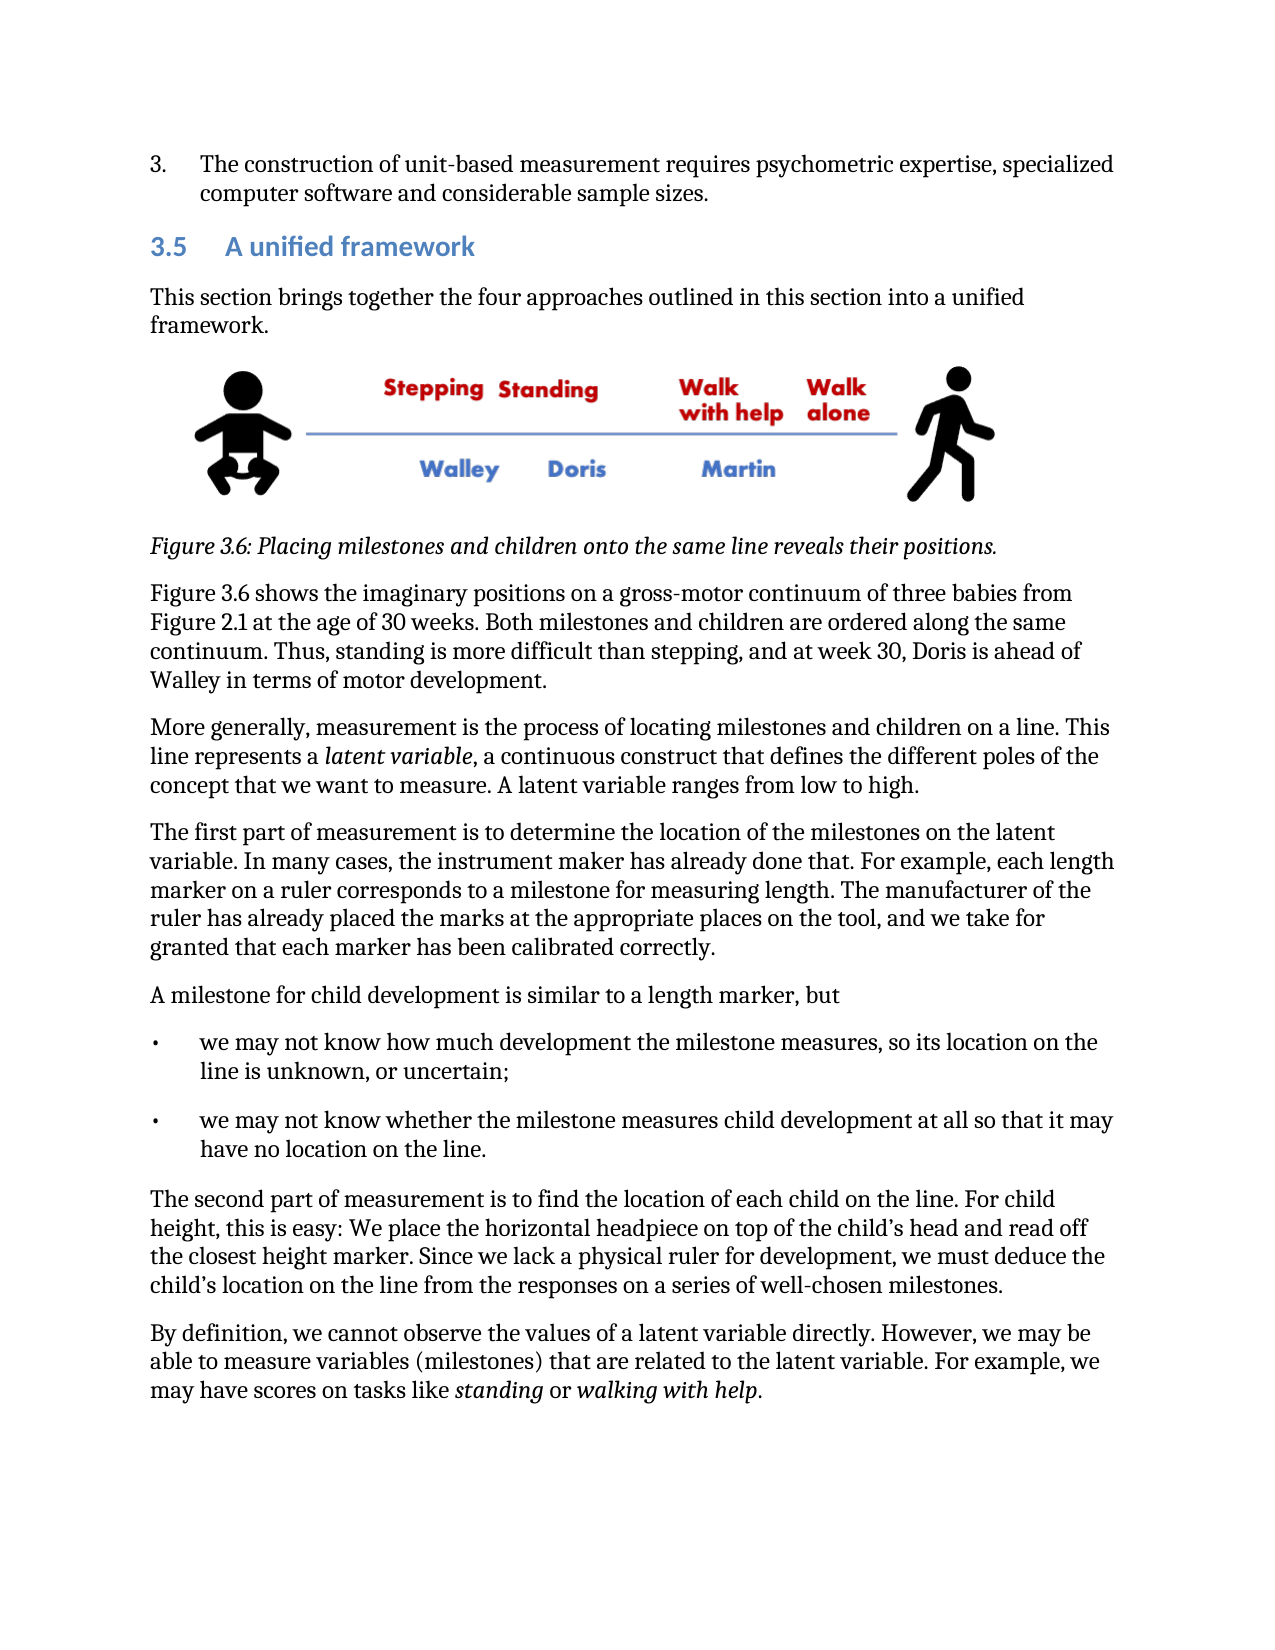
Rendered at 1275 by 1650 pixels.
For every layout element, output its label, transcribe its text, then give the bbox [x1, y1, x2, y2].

text The second part of measurement is to find the location of each child on the line. For child height, this is easy: We place the horizontal headpiece on top of the child’s head and read off the closest height marker. Since we lack a physical ruler for development, we must deduce the child’s location on the line from the responses on a series of well-chosen milestones. [150, 1185, 1125, 1300]
text The first part of measurement is to determine the location of the milestones on the latent variable. In many cases, the instrument maker has already done that. For example, each length marker on a ruler corresponds to a milestone for measuring length. The manufacturer of the ruler has already placed the marks at the appropriate places on the tool, and we take for granted that each marker has been calibrated correctly. [150, 818, 1125, 962]
text This section brings together the four approaches outlined in this section into a unified framework. [150, 283, 1125, 340]
list we may not know how much development the milestone measures, so its location on the line is unknown, or uncertain; [150, 1028, 1125, 1086]
text By definition, we cannot observe the values of a latent variable directly. However, we may be able to measure variables (milestones) that are related to the latent variable. For example, we may have scores on tasks like standing or walking with help. [150, 1318, 1125, 1405]
text Figure 3.6 shows the imaginary positions on a gross-motor continuum of three babies from Figure 2.1 at the age of 30 weeks. Both milestones and children are ordered along the same continuum. Thus, standing is more difficult than stepping, and at week 30, Doris is ahead of Walley in terms of motor development. [150, 579, 1125, 694]
list we may not know whether the milestone measures child development at all so that it may have no location on the line. [150, 1106, 1125, 1164]
text A milestone for child development is similar to a length marker, but [150, 981, 1125, 1009]
picture [168, 358, 1027, 511]
text Figure 3.6: Placing milestones and children onto the same line reveals their positions. [150, 532, 1125, 561]
text More generally, measurement is the process of locating milestones and children on a line. This line represents a latent variable, a continuous construct that defines the different poles of the concept that we want to measure. A latent variable ranges from low to high. [150, 713, 1125, 799]
list The construction of unit-based measurement requires psychometric expertise, specialized computer software and considerable sample sizes. [150, 150, 1125, 207]
subtitle 3.5 A unified framework [150, 228, 1125, 264]
